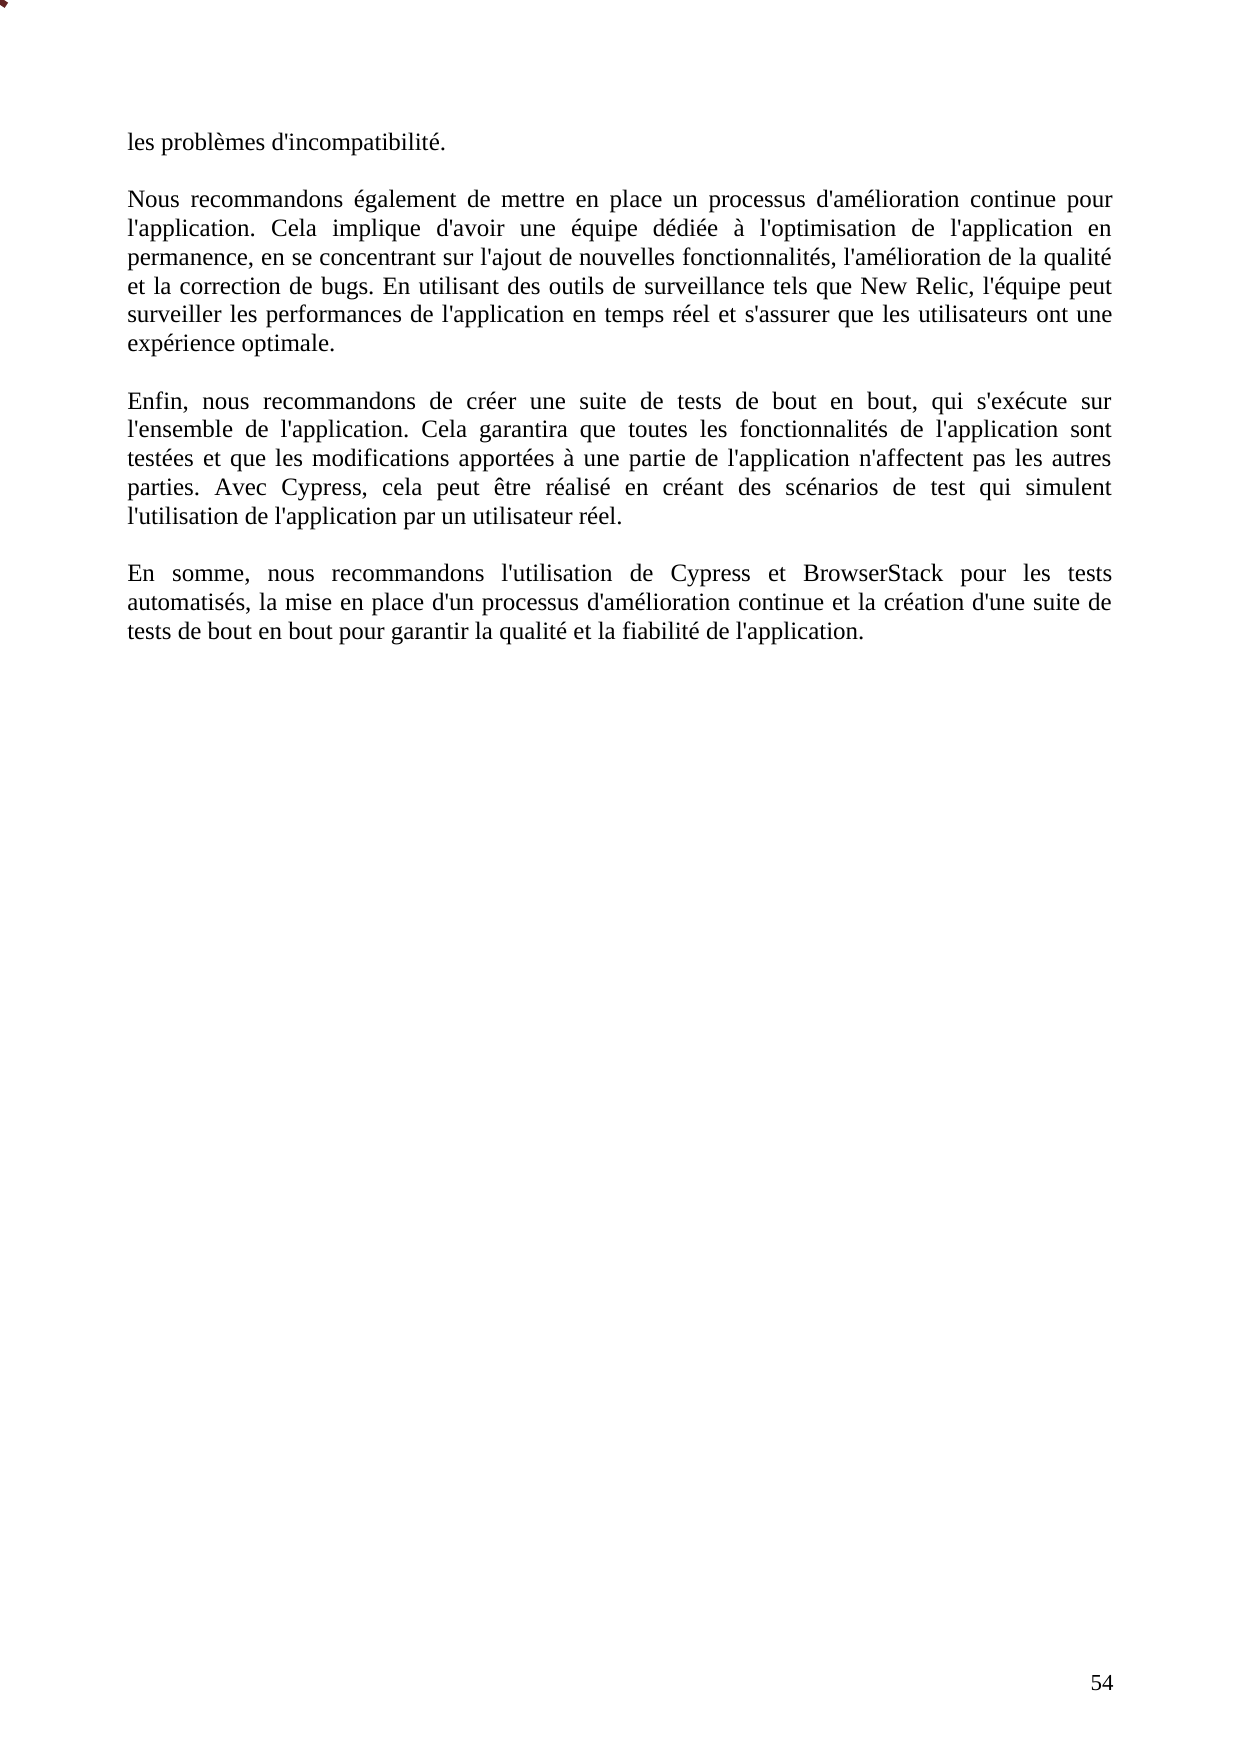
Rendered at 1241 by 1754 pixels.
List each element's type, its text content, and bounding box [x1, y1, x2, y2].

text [127, 127, 1113, 156]
text Nous recommandons également de mettre en place un processus d'amélioration continue pour l'application. Cela implique d'avoir une équipe dédiée à l'optimisation de l'application en permanence, en se concentrant sur l'ajout de nouvelles fonctionnalités, l'amélioration de la qualité et la correction de bugs. En utilisant des outils de surveillance tels que New Relic, l'équipe peut surveiller les performances de l'application en temps réel et s'assurer que les utilisateurs ont une expérience optimale. [127, 184, 1113, 357]
text En somme, nous recommandons l'utilisation de Cypress et BrowserStack pour les tests automatisés, la mise en place d'un processus d'amélioration continue et la création d'une suite de tests de bout en bout pour garantir la qualité et la fiabilité de l'application. [127, 558, 1113, 644]
text Enfin, nous recommandons de créer une suite de tests de bout en bout, qui s'exécute sur l'ensemble de l'application. Cela garantira que toutes les fonctionnalités de l'application sont testées et que les modifications apportées à une partie de l'application n'affectent pas les autres parties. Avec Cypress, cela peut être réalisé en créant des scénarios de test qui simulent l'utilisation de l'application par un utilisateur réel. [127, 386, 1113, 529]
